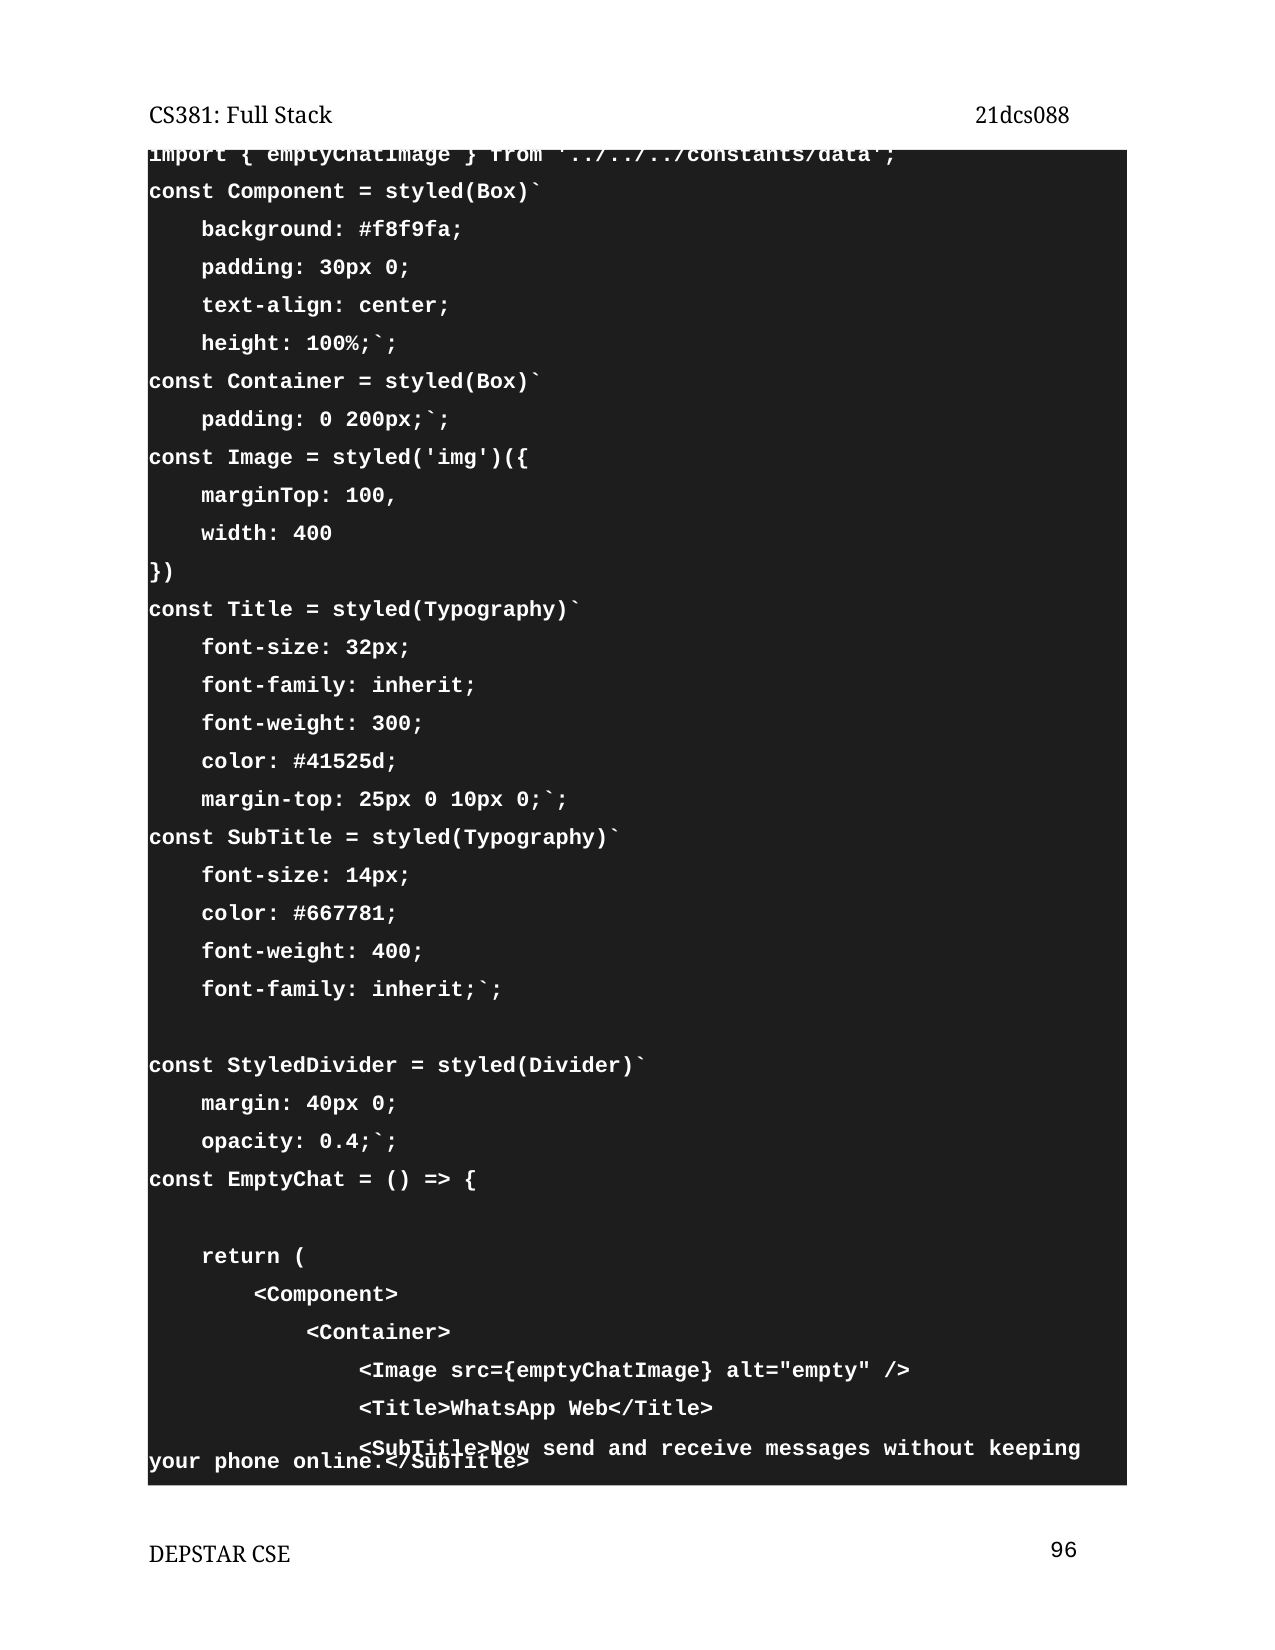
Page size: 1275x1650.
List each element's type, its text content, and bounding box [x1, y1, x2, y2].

text const Container = styled(Box)` padding: 0 200px;`; [148, 370, 544, 433]
text const EmptyChat = () => { [148, 1168, 1139, 1193]
text <Component> [253, 1283, 1139, 1308]
text background: #f8f9fa; padding: 30px 0; text-align: center; height: 100%;`; [201, 218, 464, 357]
text opacity: 0.4;`; [201, 1130, 1139, 1155]
text return ( [201, 1245, 1139, 1269]
text font-family: inherit;`; [201, 978, 1139, 1003]
text const Image = styled('img')({ marginTop: 100, [148, 446, 531, 509]
text font-size: 14px; color: #667781; [201, 864, 413, 927]
text <Container> [306, 1321, 1139, 1346]
text }) [148, 560, 1139, 585]
text font-weight: 400; [201, 940, 1139, 964]
text width: 400 [201, 522, 1139, 547]
text <Image src={emptyChatImage} alt="empty" /> [358, 1359, 1139, 1384]
text import { emptyChatImage } from '../../../constants/data'; const Component = styled(Box)` [148, 143, 899, 205]
text <Title>WhatsApp Web</Title> [358, 1398, 1139, 1422]
text const StyledDivider = styled(Divider)` margin: 40px 0; [148, 1054, 649, 1117]
text font-family: inherit; font-weight: 300; color: #41525d; [201, 674, 477, 775]
text margin-top: 25px 0 10px 0;`; const SubTitle = styled(Typography)` [148, 788, 621, 851]
text <SubTitle>Now send and receive messages without keeping your phone online.</SubTitle> [148, 1441, 1083, 1476]
text const Title = styled(Typography)` font-size: 32px; [148, 598, 582, 661]
